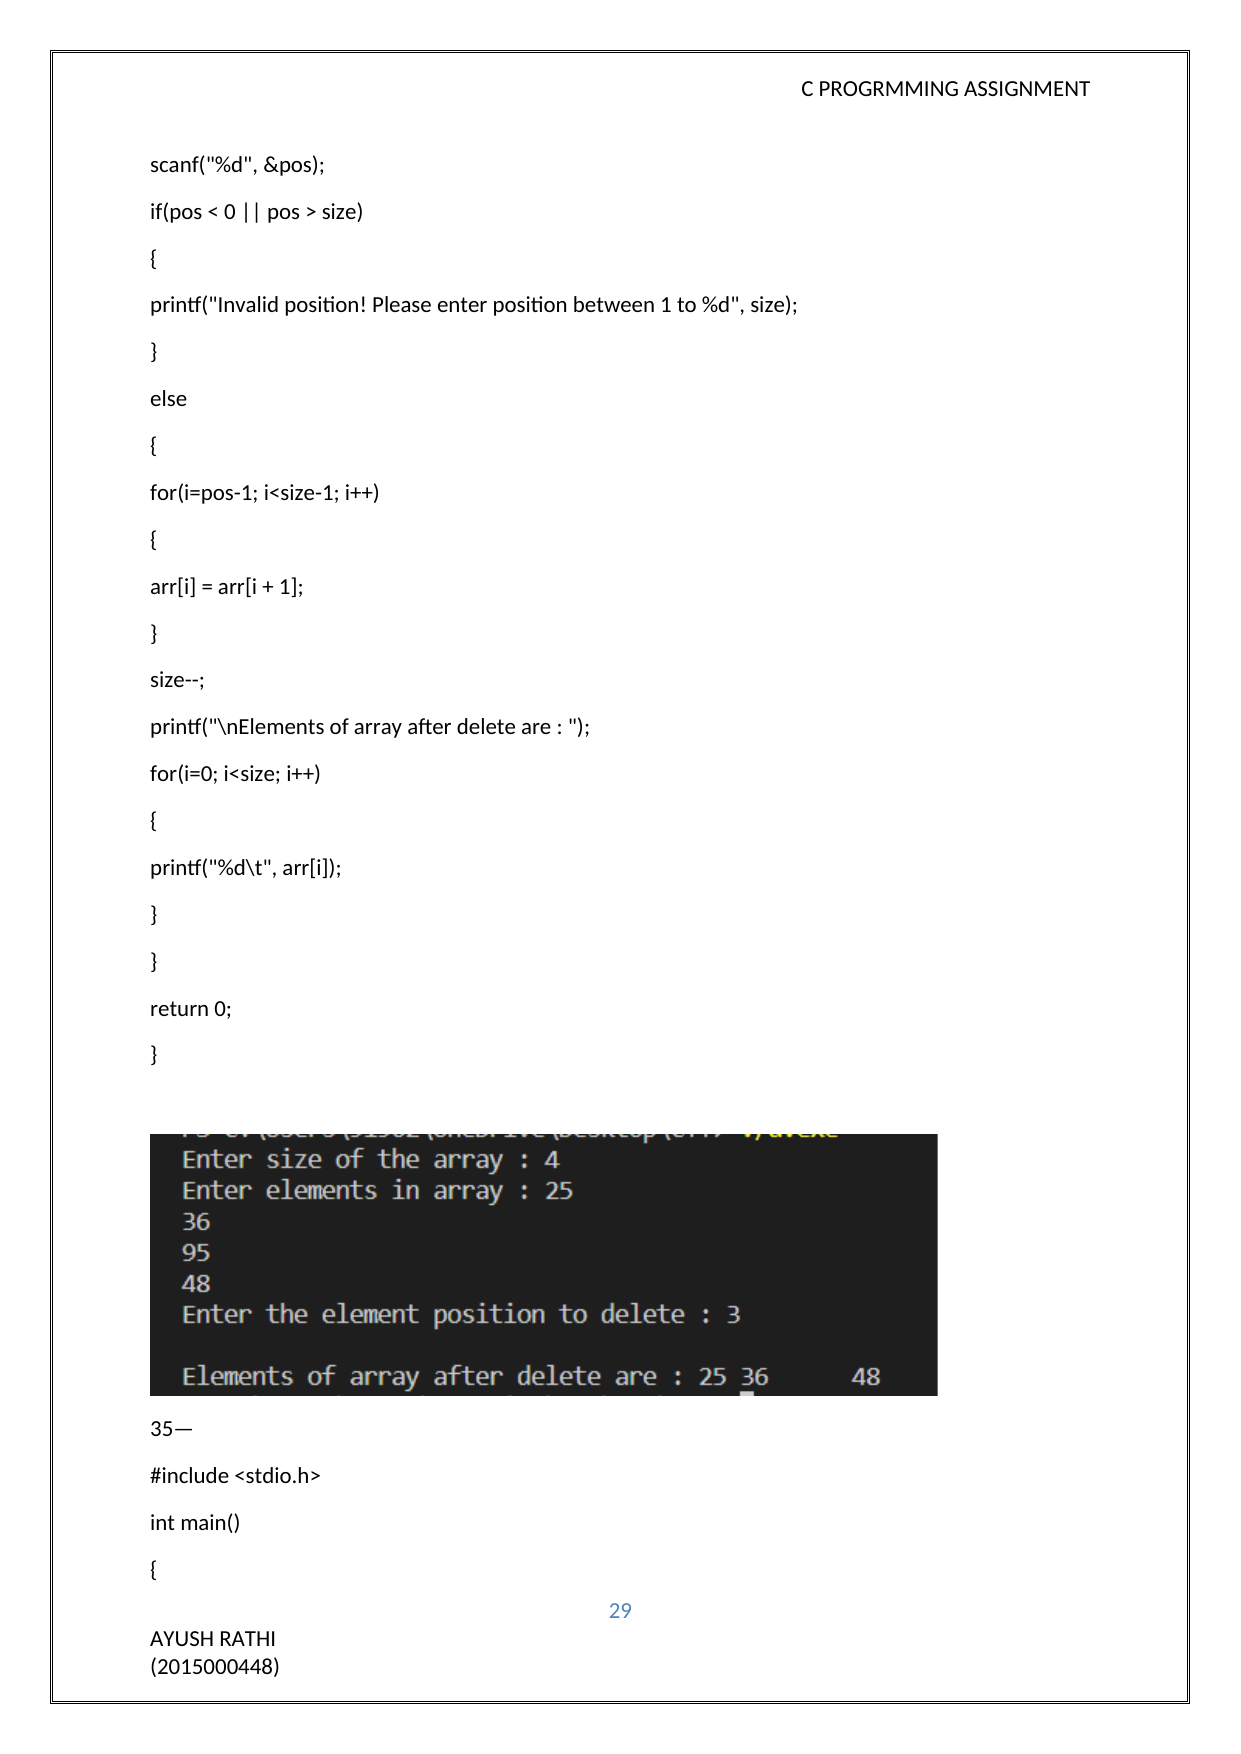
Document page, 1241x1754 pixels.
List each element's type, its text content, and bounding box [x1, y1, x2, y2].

text { [150, 1555, 1090, 1583]
text return 0; [150, 994, 1090, 1022]
text { [150, 806, 1090, 834]
text arr[i] = arr[i + 1]; [150, 572, 1090, 600]
picture [150, 1134, 938, 1396]
text printf("Invalid position! Please enter position between 1 to %d", size); [150, 291, 1090, 319]
text printf("%d\t", arr[i]); [150, 853, 1090, 881]
text for(i=0; i<size; i++) [150, 759, 1090, 787]
text #include <stdio.h> [150, 1461, 1090, 1489]
text scanf("%d", &pos); [150, 150, 1090, 178]
text 35— [150, 1414, 1090, 1442]
text } [150, 947, 1090, 975]
text for(i=pos-1; i<size-1; i++) [150, 478, 1090, 506]
text size--; [150, 666, 1090, 694]
text } [150, 900, 1090, 928]
text } [150, 619, 1090, 647]
text } [150, 1041, 1090, 1069]
text int main() [150, 1508, 1090, 1536]
text else [150, 384, 1090, 412]
text printf("\nElements of array after delete are : "); [150, 712, 1090, 741]
text if(pos < 0 || pos > size) [150, 197, 1090, 225]
text { [150, 244, 1090, 272]
text { [150, 431, 1090, 459]
text { [150, 525, 1090, 553]
text } [150, 337, 1090, 366]
